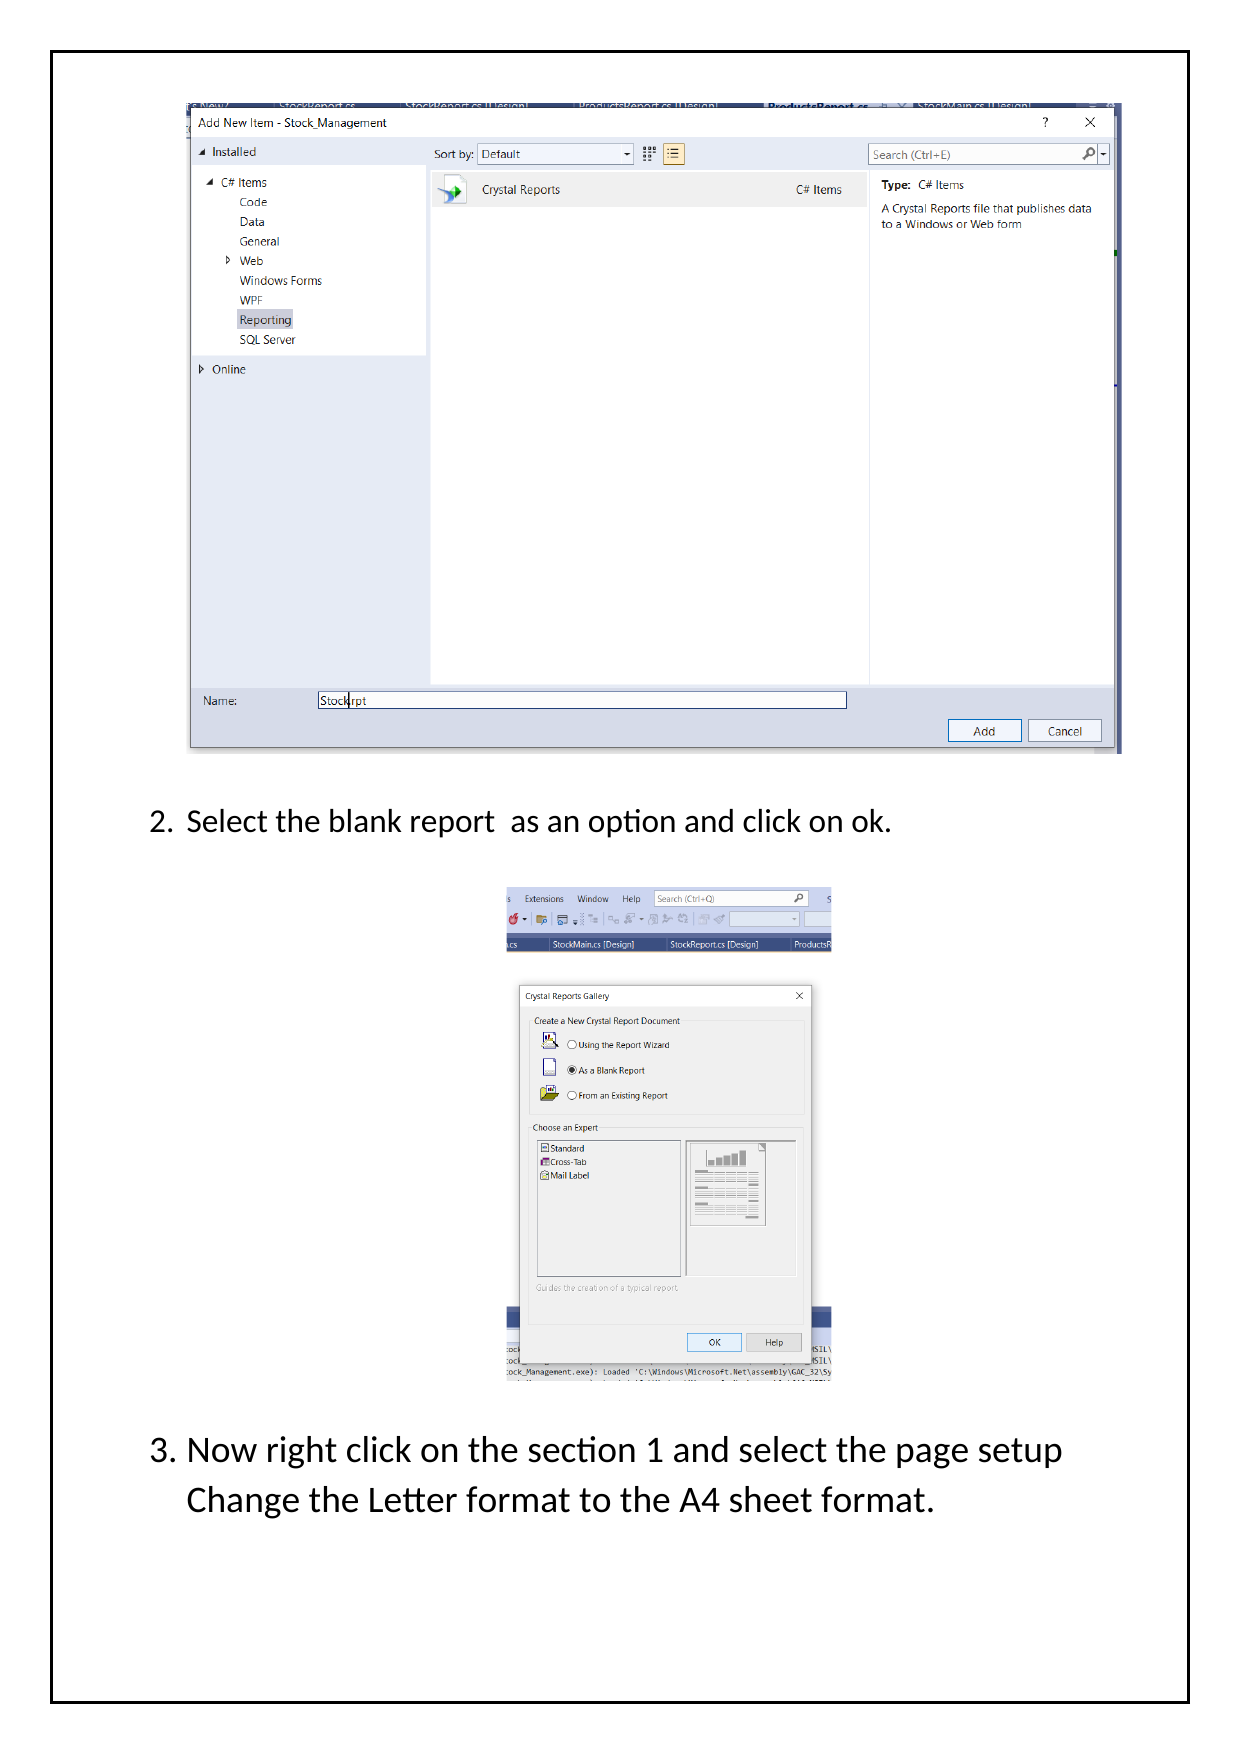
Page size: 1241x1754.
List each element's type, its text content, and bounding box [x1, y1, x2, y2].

list Now right click on the section 1 and select the page setup [149, 1426, 1152, 1472]
picture [186, 103, 1122, 754]
list Change the Letter format to the A4 sheet format. [186, 1476, 1152, 1521]
picture [506, 887, 832, 1381]
list Select the blank report as an option and click on ok. [149, 799, 1152, 840]
